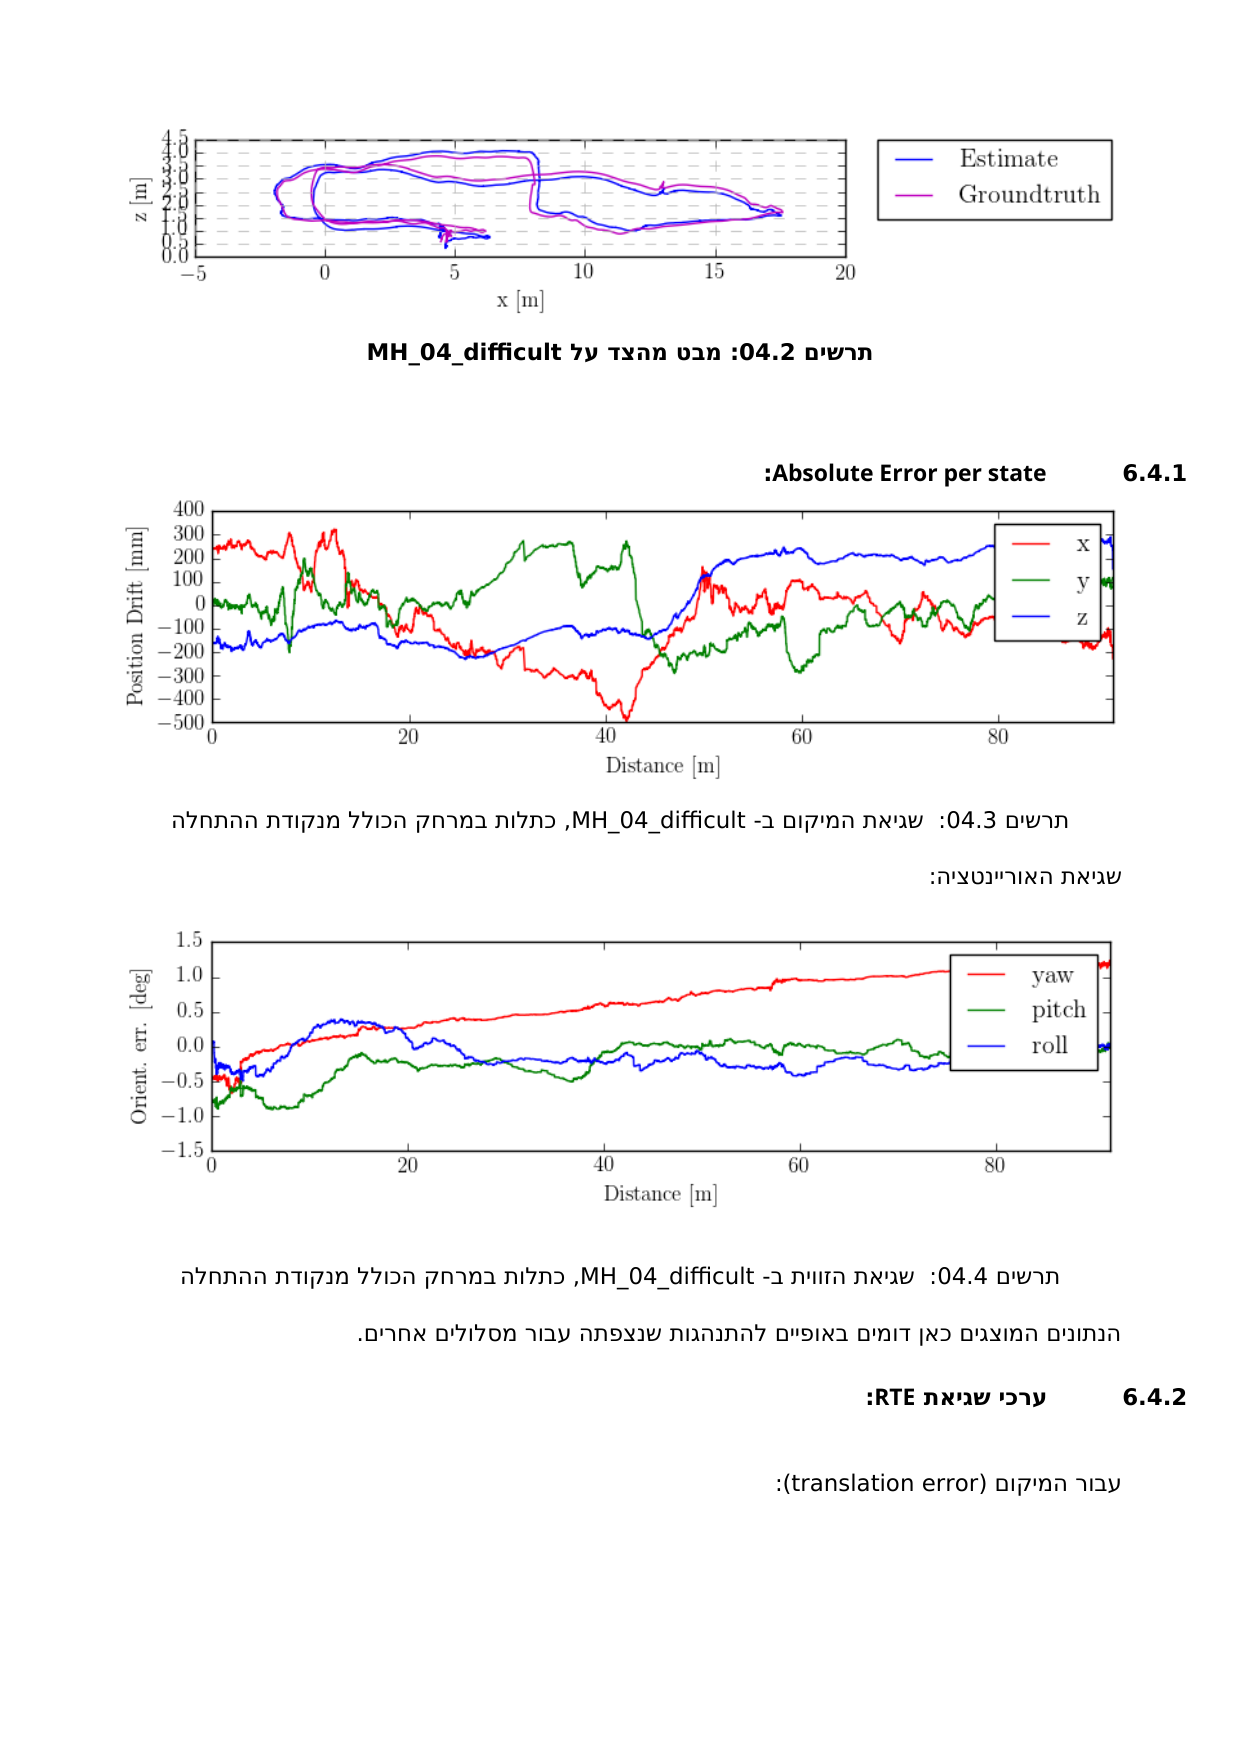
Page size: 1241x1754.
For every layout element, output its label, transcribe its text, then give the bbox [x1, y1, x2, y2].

picture [118, 920, 1123, 1220]
picture [114, 490, 1126, 792]
text תרשים 04.3: שגיאת המיקום ב- MH_04_difficult, כתלות במרחק הכולל מנקודת ההתחלה [118, 792, 1122, 833]
text תרשים 04.2: מבט מהצד על MH_04_difficult [118, 326, 1122, 366]
text תרשים 04.4: שגיאת הזווית ב- MH_04_difficult, כתלות במרחק הכולל מנקודת ההתחלה [118, 1220, 1122, 1290]
text שגיאת האוריינטציה: [118, 863, 1122, 890]
text עבור המיקום (translation error): [118, 1470, 1122, 1497]
subtitle Absolute Error per state: [118, 457, 1122, 488]
subtitle ערכי שגיאת RTE: [118, 1381, 1122, 1412]
picture [118, 118, 1123, 326]
text הנתונים המוצגים כאן דומים באופיים להתנהגות שנצפתה עבור מסלולים אחרים. [118, 1320, 1122, 1346]
